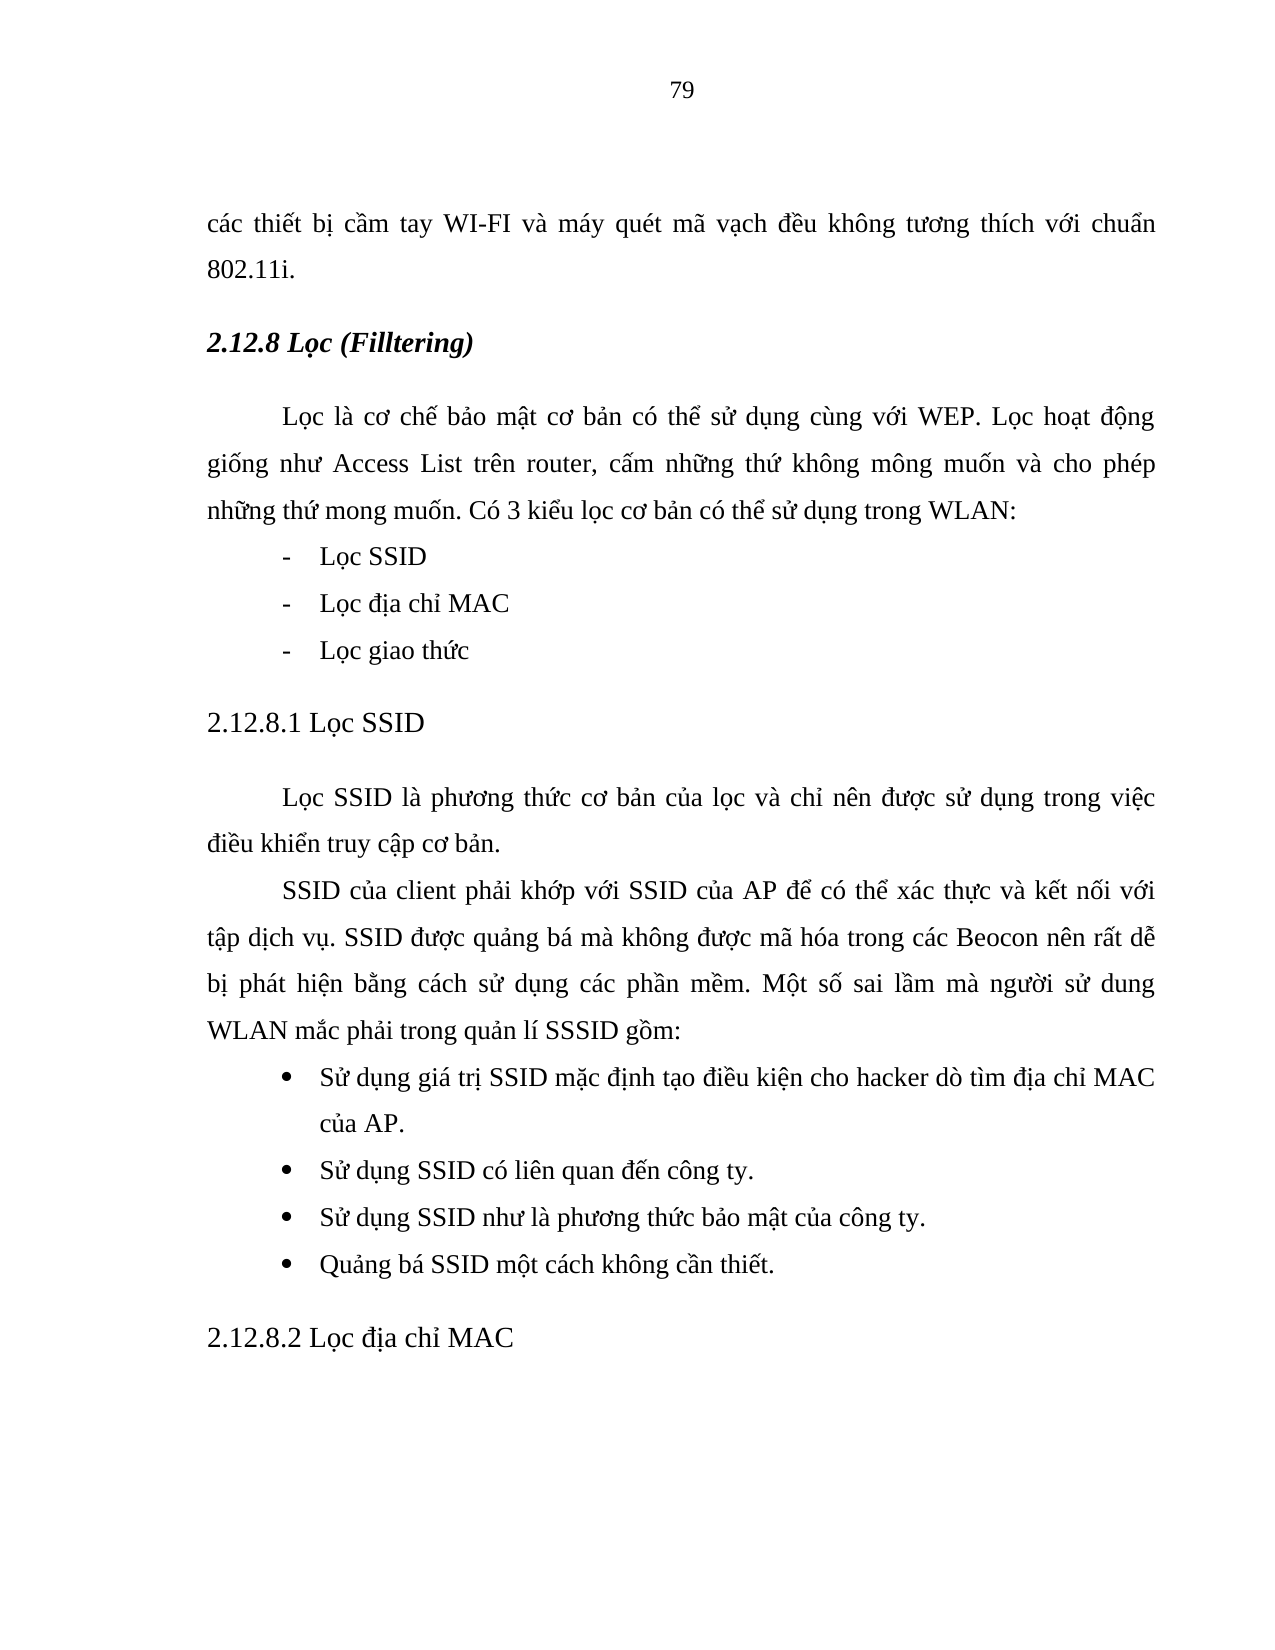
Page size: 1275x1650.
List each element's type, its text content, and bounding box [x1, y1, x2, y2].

text 2.12.8.1 Lọc SSID [207, 705, 1157, 739]
text SSID của client phải khớp với SSID của AP để có thể xác thực và kết nối với tập dịch vụ. SSID được quảng bá mà không được mã hóa trong các Beocon nên rất dễ bị phát hiện bằng cách sử dụng các phần mềm. Một số sai lầm mà người sử dung WLAN mắc phải trong quản lí SSSID gồm: [207, 874, 1157, 1045]
list Lọc địa chỉ MAC [282, 587, 1157, 618]
text Lọc là cơ chế bảo mật cơ bản có thể sử dụng cùng với WEP. Lọc hoạt động giống như Access List trên router, cấm những thứ không mông muốn và cho phép những thứ mong muốn. Có 3 kiểu lọc cơ bản có thể sử dụng trong WLAN: [207, 400, 1157, 525]
text 2.12.8 Lọc (Filltering) [207, 325, 1157, 359]
list Sử dụng SSID có liên quan đến công ty. [282, 1154, 1157, 1185]
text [207, 207, 1157, 284]
list Lọc SSID [282, 540, 1157, 572]
text 2.12.8.2 Lọc địa chỉ MAC [207, 1320, 1157, 1353]
text Lọc SSID là phương thức cơ bản của lọc và chỉ nên được sử dụng trong việc điều khiển truy cập cơ bản. [207, 781, 1157, 858]
list Sử dụng SSID như là phương thức bảo mật của công ty. [282, 1201, 1157, 1232]
list Sử dụng giá trị SSID mặc định tạo điều kiện cho hacker dò tìm địa chỉ MAC của AP. [282, 1061, 1157, 1139]
list Quảng bá SSID một cách không cần thiết. [282, 1248, 1157, 1279]
list Lọc giao thức [282, 634, 1157, 665]
